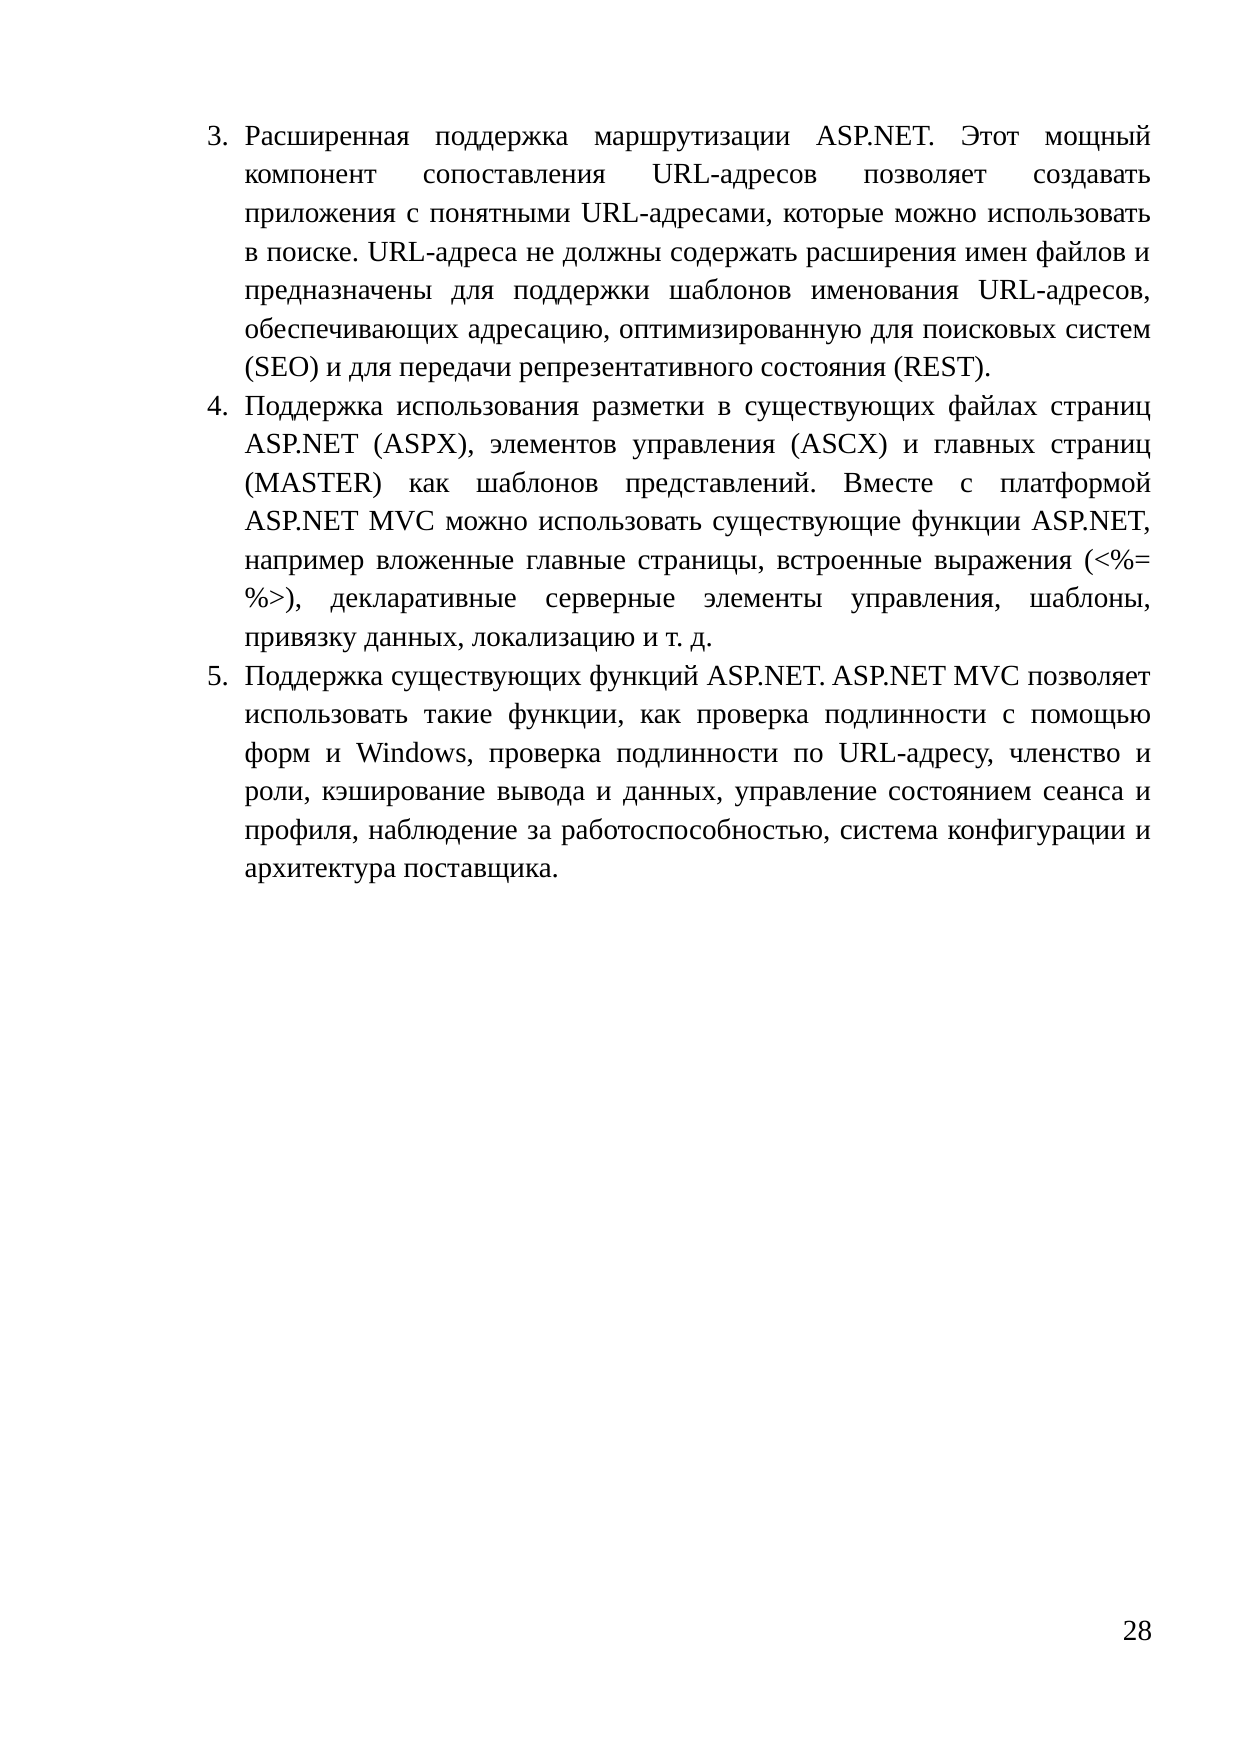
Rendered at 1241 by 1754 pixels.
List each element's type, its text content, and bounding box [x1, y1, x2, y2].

list Поддержка существующих функций ASP.NET. ASP.NET MVC позволяет использовать такие функции, как проверка подлинности с помощью форм и Windows, проверка подлинности по URL-адресу, членство и роли, кэширование вывода и данных, управление состоянием сеанса и профиля, наблюдение за работоспособностью, система конфигурации и архитектура поставщика. [207, 658, 1152, 884]
list Расширенная поддержка маршрутизации ASP.NET. Этот мощный компонент сопоставления URL-адресов позволяет создавать приложения с понятными URL-адресами, которые можно использовать в поиске. URL-адреса не должны содержать расширения имен файлов и предназначены для поддержки шаблонов именования URL-адресов, обеспечивающих адресацию, оптимизированную для поисковых систем (SEO) и для передачи репрезентативного состояния (REST). [207, 118, 1152, 383]
list Поддержка использования разметки в существующих файлах страниц ASP.NET (ASPX), элементов управления (ASCX) и главных страниц (MASTER) как шаблонов представлений. Вместе с платформой ASP.NET MVC можно использовать существующие функции ASP.NET, например вложенные главные страницы, встроенные выражения (<%= %>), декларативные серверные элементы управления, шаблоны, привязку данных, локализацию и т. д. [207, 388, 1152, 653]
